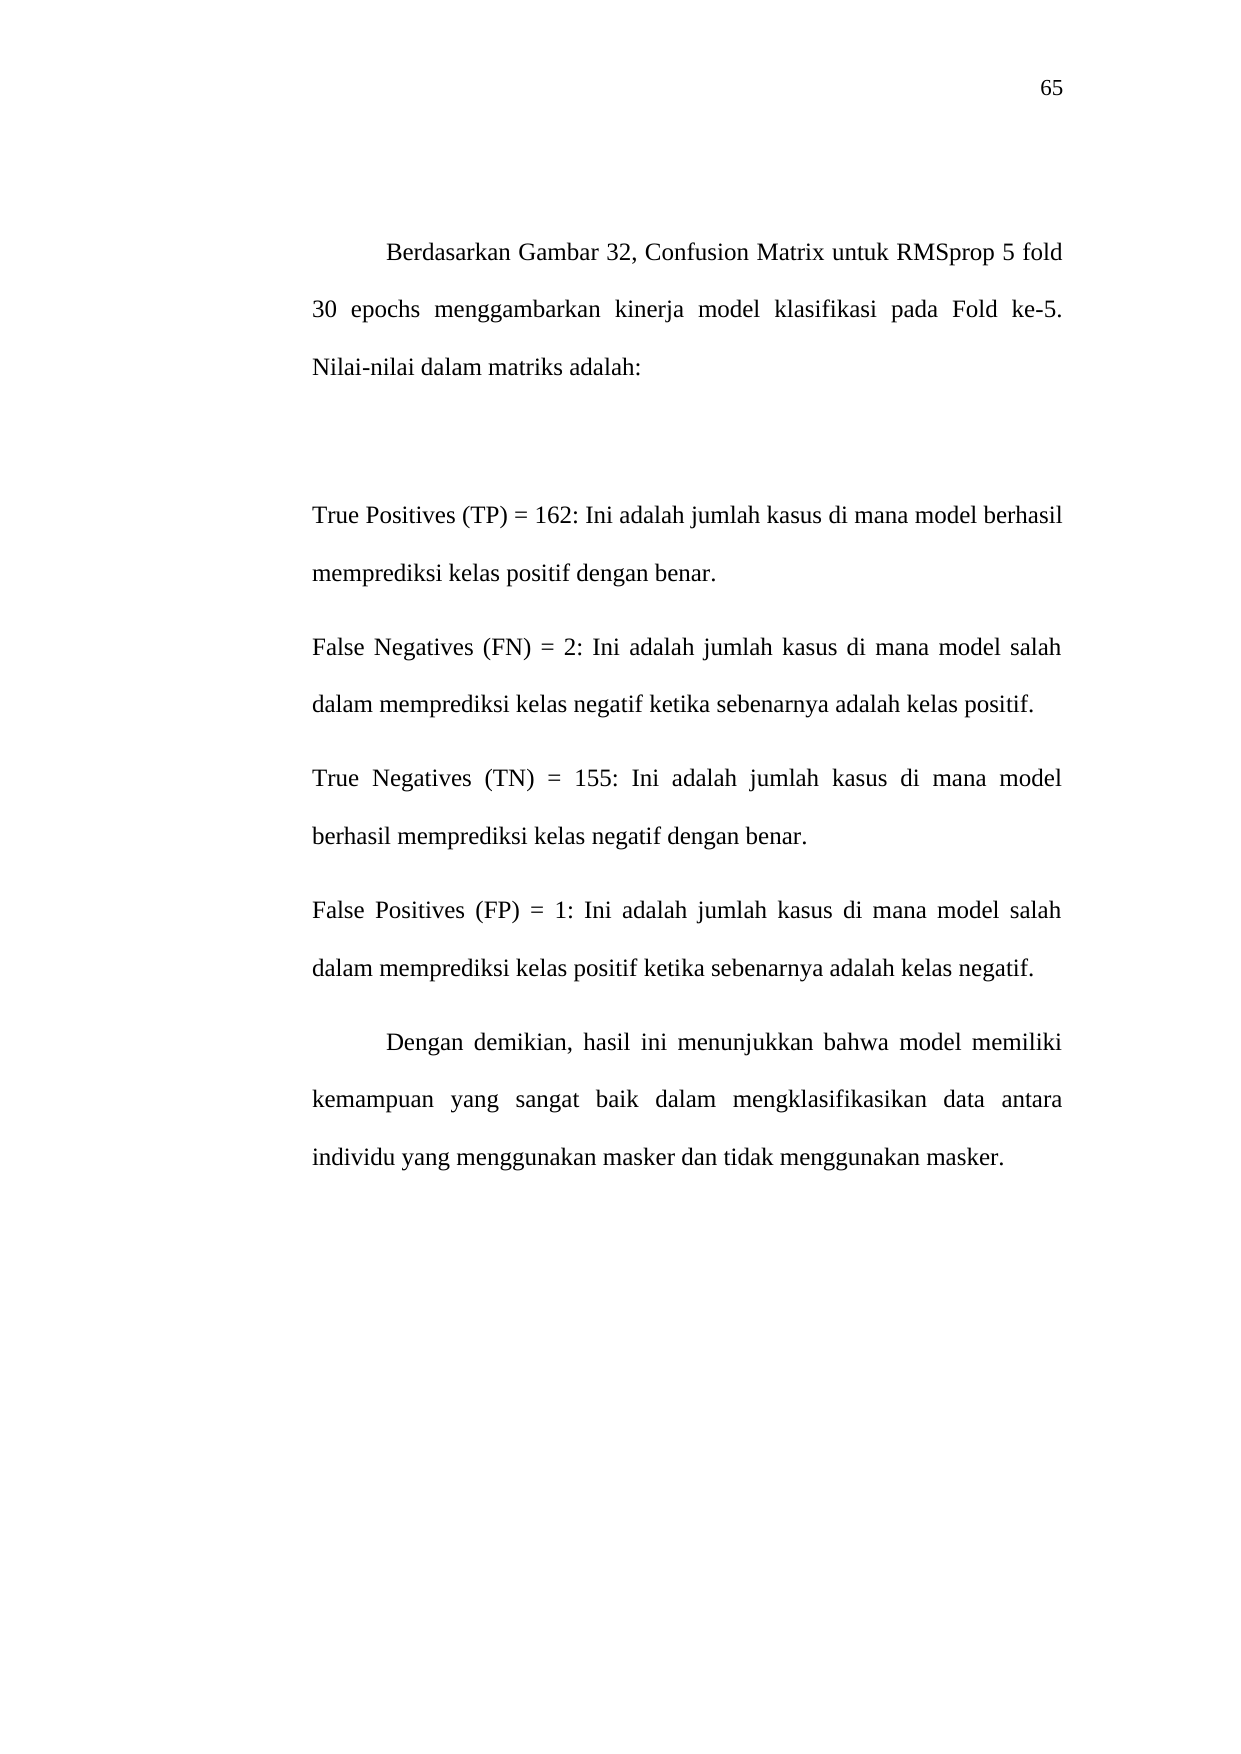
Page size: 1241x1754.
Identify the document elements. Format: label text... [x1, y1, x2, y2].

text Dengan demikian, hasil ini menunjukkan bahwa model memiliki kemampuan yang sangat baik dalam mengklasifikasikan data antara individu yang menggunakan masker dan tidak menggunakan masker. [312, 1027, 1063, 1171]
text Berdasarkan Gambar 32, Confusion Matrix untuk RMSprop 5 fold 30 epochs menggambarkan kinerja model klasifikasi pada Fold ke-5. Nilai-nilai dalam matriks adalah: [312, 237, 1063, 381]
text False Positives (FP) = 1: Ini adalah jumlah kasus di mana model salah dalam memprediksi kelas positif ketika sebenarnya adalah kelas negatif. [312, 895, 1063, 981]
text True Positives (TP) = 162: Ini adalah jumlah kasus di mana model berhasil memprediksi kelas positif dengan benar. [312, 500, 1063, 586]
text True Negatives (TN) = 155: Ini adalah jumlah kasus di mana model berhasil memprediksi kelas negatif dengan benar. [312, 763, 1063, 850]
text False Negatives (FN) = 2: Ini adalah jumlah kasus di mana model salah dalam memprediksi kelas negatif ketika sebenarnya adalah kelas positif. [312, 632, 1063, 718]
